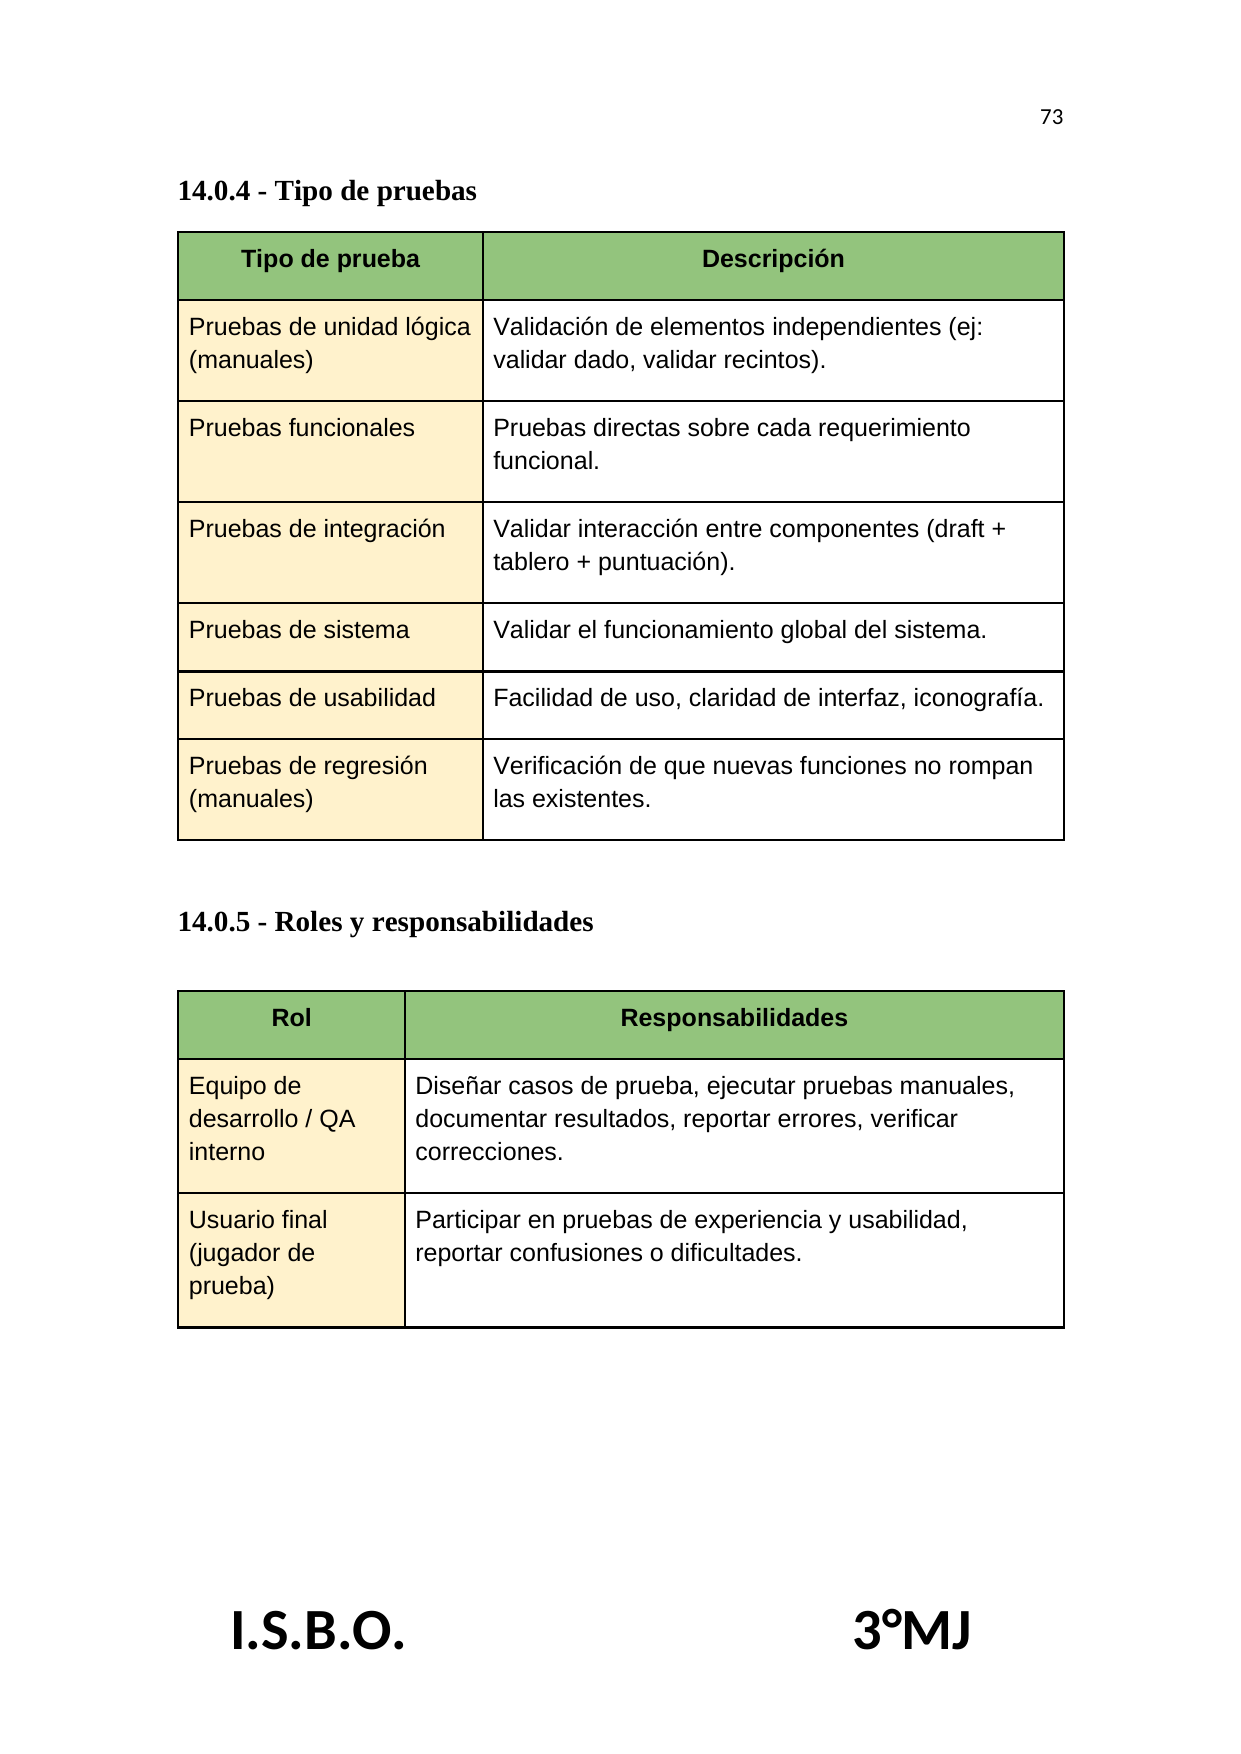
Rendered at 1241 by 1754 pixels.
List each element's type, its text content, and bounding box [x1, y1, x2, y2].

table_header Descripción [484, 233, 1063, 299]
table_cell Verificación de que nuevas funciones no rompan las existentes. [484, 740, 1063, 839]
subtitle 14.0.5 - Roles y responsabilidades [177, 904, 1063, 937]
table_cell Facilidad de uso, claridad de interfaz, iconografía. [484, 673, 1063, 738]
table_cell Pruebas de sistema [179, 604, 482, 670]
table_cell Pruebas directas sobre cada requerimiento funcional. [484, 402, 1063, 501]
table_cell Usuario final (jugador de prueba) [179, 1194, 404, 1326]
table_header Rol [179, 992, 404, 1058]
table_cell Diseñar casos de prueba, ejecutar pruebas manuales, documentar resultados, reportar errores, verificar correcciones. [406, 1060, 1063, 1192]
table_cell Pruebas funcionales [179, 402, 482, 501]
table_cell Pruebas de usabilidad [179, 673, 482, 738]
table_cell Pruebas de regresión (manuales) [179, 740, 482, 839]
table_header Tipo de prueba [179, 233, 482, 299]
table_cell Pruebas de integración [179, 503, 482, 602]
subtitle 14.0.4 - Tipo de pruebas [177, 173, 1063, 206]
table_cell Equipo de desarrollo / QA interno [179, 1060, 404, 1192]
table_cell Pruebas de unidad lógica (manuales) [179, 301, 482, 400]
table_cell Validar interacción entre componentes (draft + tablero + puntuación). [484, 503, 1063, 602]
table_cell Validación de elementos independientes (ej: validar dado, validar recintos). [484, 301, 1063, 400]
table_cell Participar en pruebas de experiencia y usabilidad, reportar confusiones o dificultades. [406, 1194, 1063, 1326]
table_header Responsabilidades [406, 992, 1063, 1058]
table_cell Validar el funcionamiento global del sistema. [484, 604, 1063, 670]
